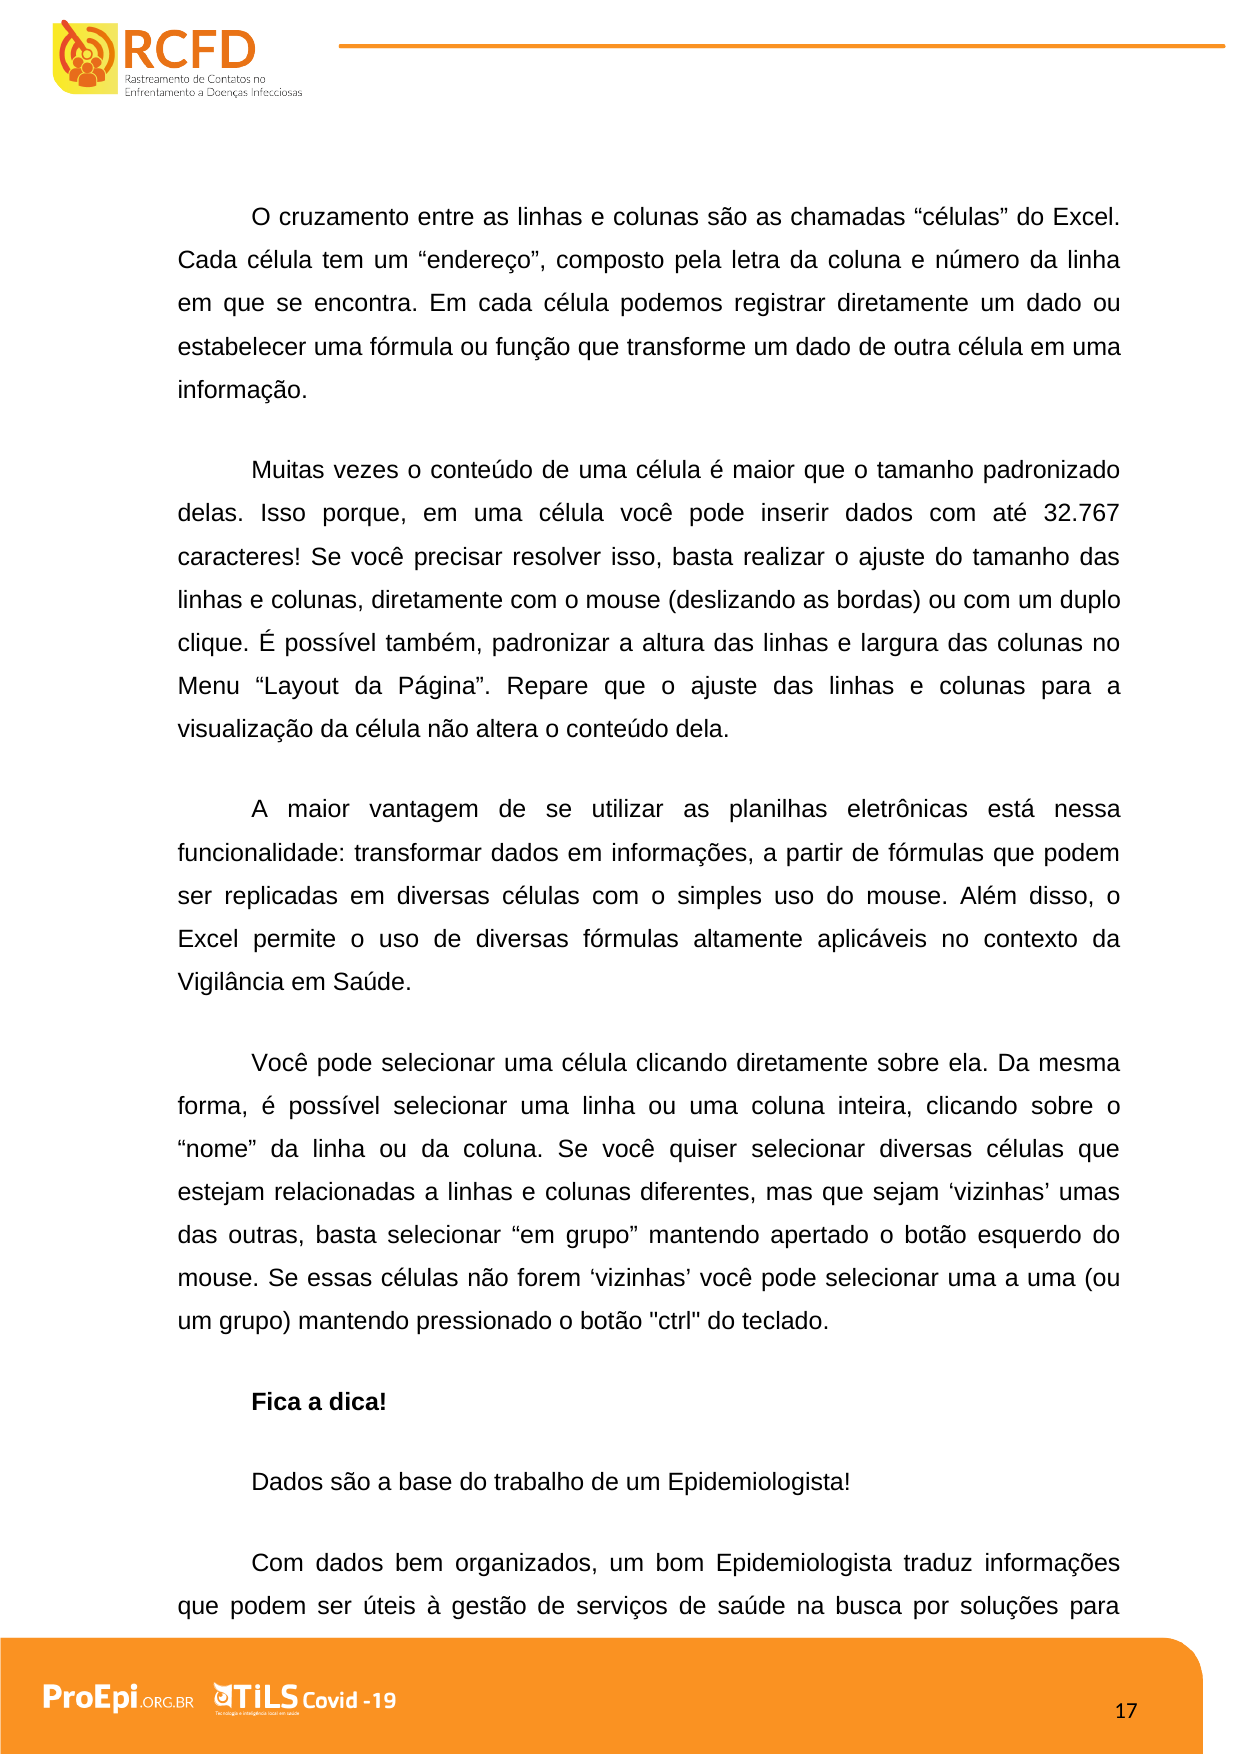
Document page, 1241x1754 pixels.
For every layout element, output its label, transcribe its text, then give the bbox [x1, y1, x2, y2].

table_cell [0, 1523, 1240, 1620]
table_cell Fica a dica! [0, 1362, 1240, 1442]
table_cell Você pode selecionar uma célula clicando diretamente sobre ela. Da mesma forma, é possível selecionar uma linha ou uma coluna inteira, clicando sobre o “nome” da linha ou da coluna. Se você quiser selecionar diversas células que estejam relacionadas a linhas e colunas diferentes, mas que sejam ‘vizinhas’ umas das outras, basta selecionar “em grupo” mantendo apertado o botão esquerdo do mouse. Se essas células não forem ‘vizinhas’ você pode selecionar uma a uma (ou um grupo) mantendo pressionado o botão "ctrl" do teclado. [0, 1023, 1240, 1362]
table_cell O cruzamento entre as linhas e colunas são as chamadas “células” do Excel. Cada célula tem um “endereço”, composto pela letra da coluna e número da linha em que se encontra. Em cada célula podemos registrar diretamente um dado ou estabelecer uma fórmula ou função que transforme um dado de outra célula em uma informação. [0, 177, 1240, 430]
table_cell Muitas vezes o conteúdo de uma célula é maior que o tamanho padronizado delas. Isso porque, em uma célula você pode inserir dados com até 32.767 caracteres! Se você precisar resolver isso, basta realizar o ajuste do tamanho das linhas e colunas, diretamente com o mouse (deslizando as bordas) ou com um duplo clique. É possível também, padronizar a altura das linhas e largura das colunas no Menu “Layout da Página”. Repare que o ajuste das linhas e colunas para a visualização da célula não altera o conteúdo dela. [0, 430, 1240, 769]
table_cell A maior vantagem de se utilizar as planilhas eletrônicas está nessa funcionalidade: transformar dados em informações, a partir de fórmulas que podem ser replicadas em diversas células com o simples uso do mouse. Além disso, o Excel permite o uso de diversas fórmulas altamente aplicáveis no contexto da Vigilância em Saúde. [0, 770, 1240, 1022]
table_cell Dados são a base do trabalho de um Epidemiologista! [0, 1442, 1240, 1523]
picture [0, 0, 1241, 1754]
